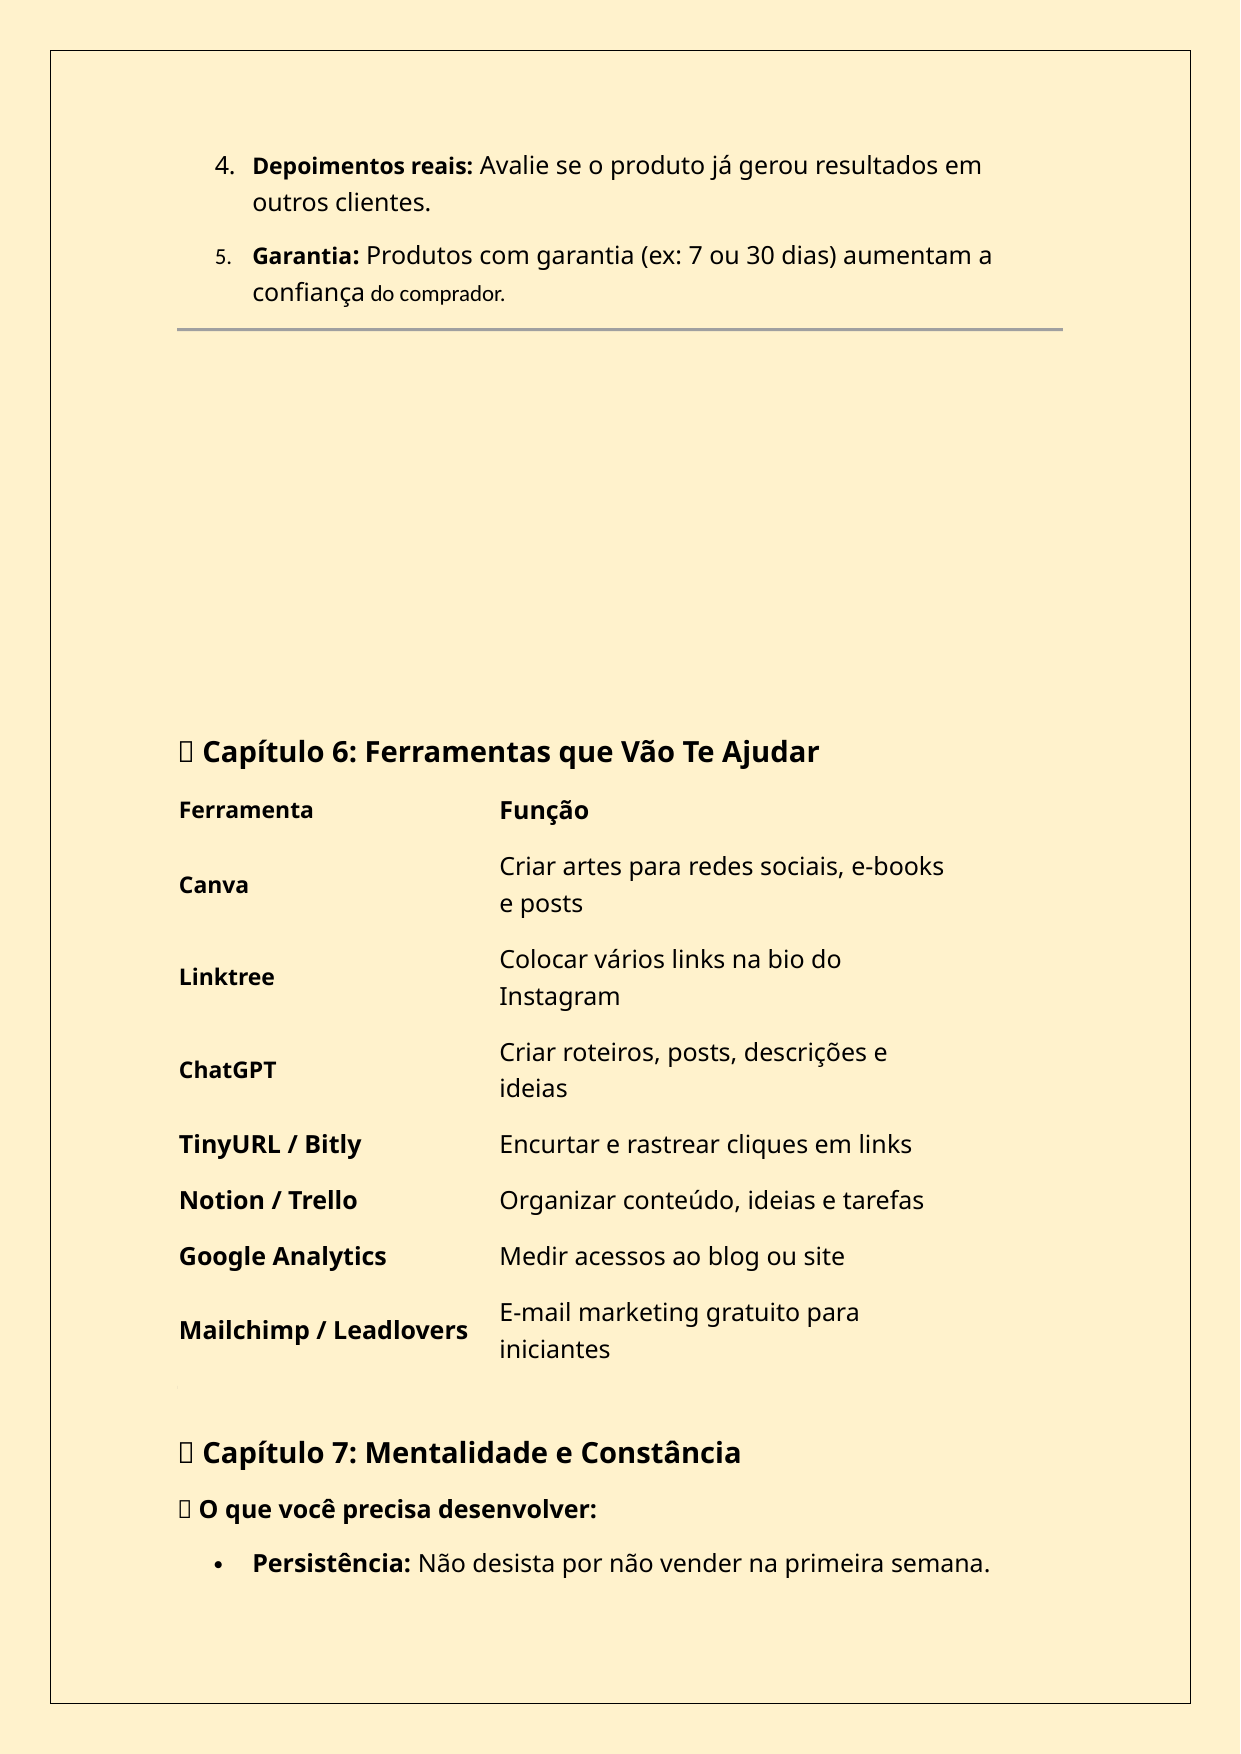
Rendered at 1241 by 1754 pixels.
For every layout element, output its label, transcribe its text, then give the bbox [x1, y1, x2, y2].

table_cell Criar artes para redes sociais, e-books e posts [498, 847, 959, 940]
table_cell E-mail marketing gratuito para iniciantes [498, 1293, 959, 1386]
table_cell ChatGPT [177, 1033, 497, 1125]
table_cell Encurtar e rastrear cliques em links [498, 1125, 959, 1181]
table_cell Google Analytics [177, 1237, 497, 1293]
table_cell Canva [177, 847, 497, 940]
text 📌 Capítulo 6: Ferramentas que Vão Te Ajudar [177, 732, 1063, 771]
table_cell Criar roteiros, posts, descrições e ideias [498, 1033, 959, 1125]
text ✅ O que você precisa desenvolver: [177, 1492, 1063, 1526]
list Persistência: Não desista por não vender na primeira semana. [214, 1546, 1063, 1580]
list Garantia: Produtos com garantia (ex: 7 ou 30 dias) aumentam a confiança do comprador. [214, 238, 1063, 309]
table_cell Notion / Trello [177, 1181, 497, 1237]
table_cell TinyURL / Bitly [177, 1125, 497, 1181]
table_cell Colocar vários links na bio do Instagram [498, 940, 959, 1033]
table_cell Linktree [177, 940, 497, 1033]
table_cell Mailchimp / Leadlovers [177, 1293, 497, 1386]
table_cell Organizar conteúdo, ideias e tarefas [498, 1181, 959, 1237]
table_header Função [498, 791, 959, 847]
table_header Ferramenta [177, 791, 497, 847]
text 📌 Capítulo 7: Mentalidade e Constância [177, 1433, 1063, 1472]
table_cell Medir acessos ao blog ou site [498, 1237, 959, 1293]
list Depoimentos reais: Avalie se o produto já gerou resultados em outros clientes. [214, 148, 1063, 218]
